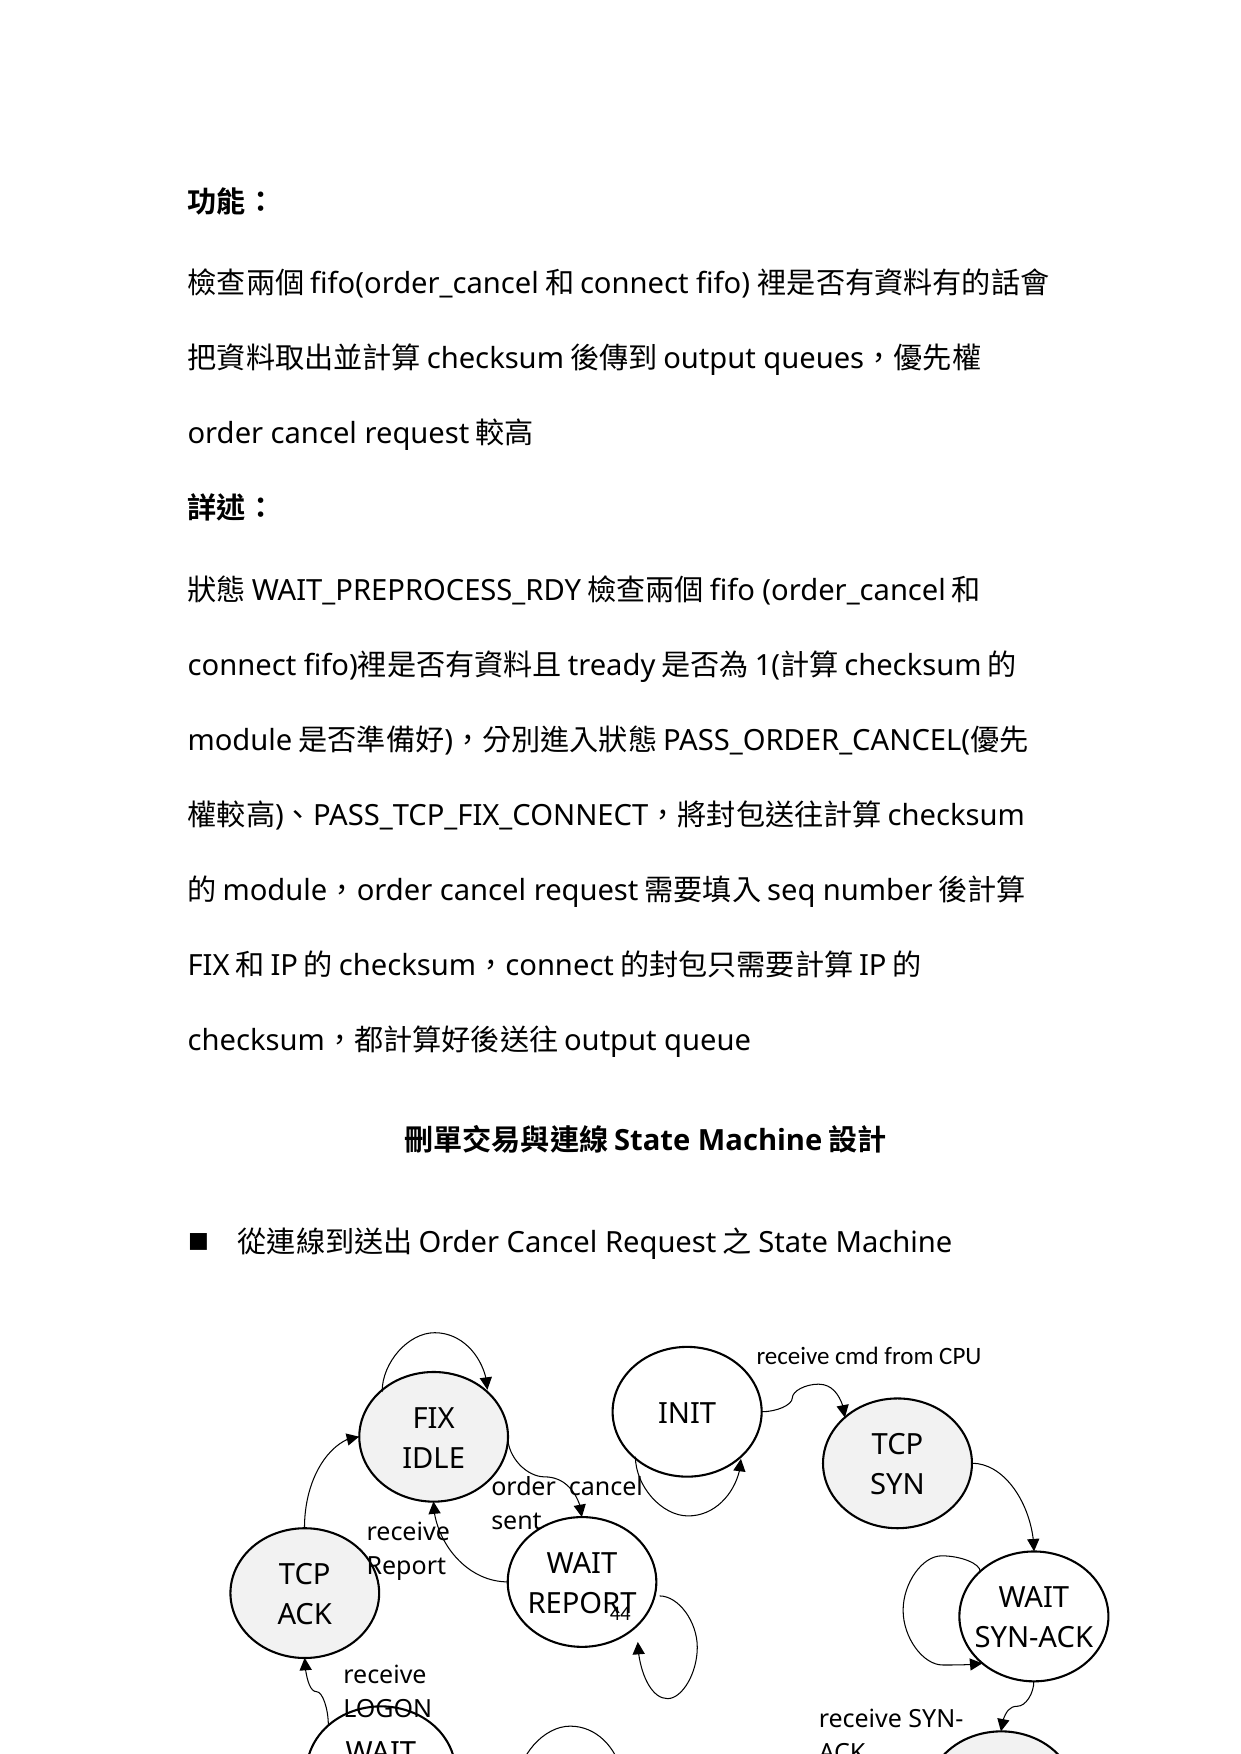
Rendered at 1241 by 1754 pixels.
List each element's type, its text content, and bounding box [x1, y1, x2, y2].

list 從連線到送出Order Cancel Request之 State Machine [187, 1202, 1053, 1277]
title 刪單交易與連線State Machine設計 [187, 1100, 1053, 1175]
subtitle 功能： [187, 162, 1053, 237]
text 檢查兩個fifo(order_cancel和connect fifo) 裡是否有資料有的話會把資料取出並計算checksum後傳到output queues，優先權order cancel request較高 [187, 244, 1053, 469]
subtitle 詳述： [187, 469, 1053, 544]
text 狀態WAIT_PREPROCESS_RDY檢查兩個fifo (order_cancel和connect fifo)裡是否有資料且tready是否為1(計算checksum的module是否準備好)，分別進入狀態PASS_ORDER_CANCEL(優先權較高)、PASS_TCP_FIX_CONNECT，將封包送往計算checksum的module，order cancel request需要填入seq number後計算FIX和IP的checksum，connect的封包只需要計算IP的checksum，都計算好後送往output queue [187, 550, 1053, 1075]
